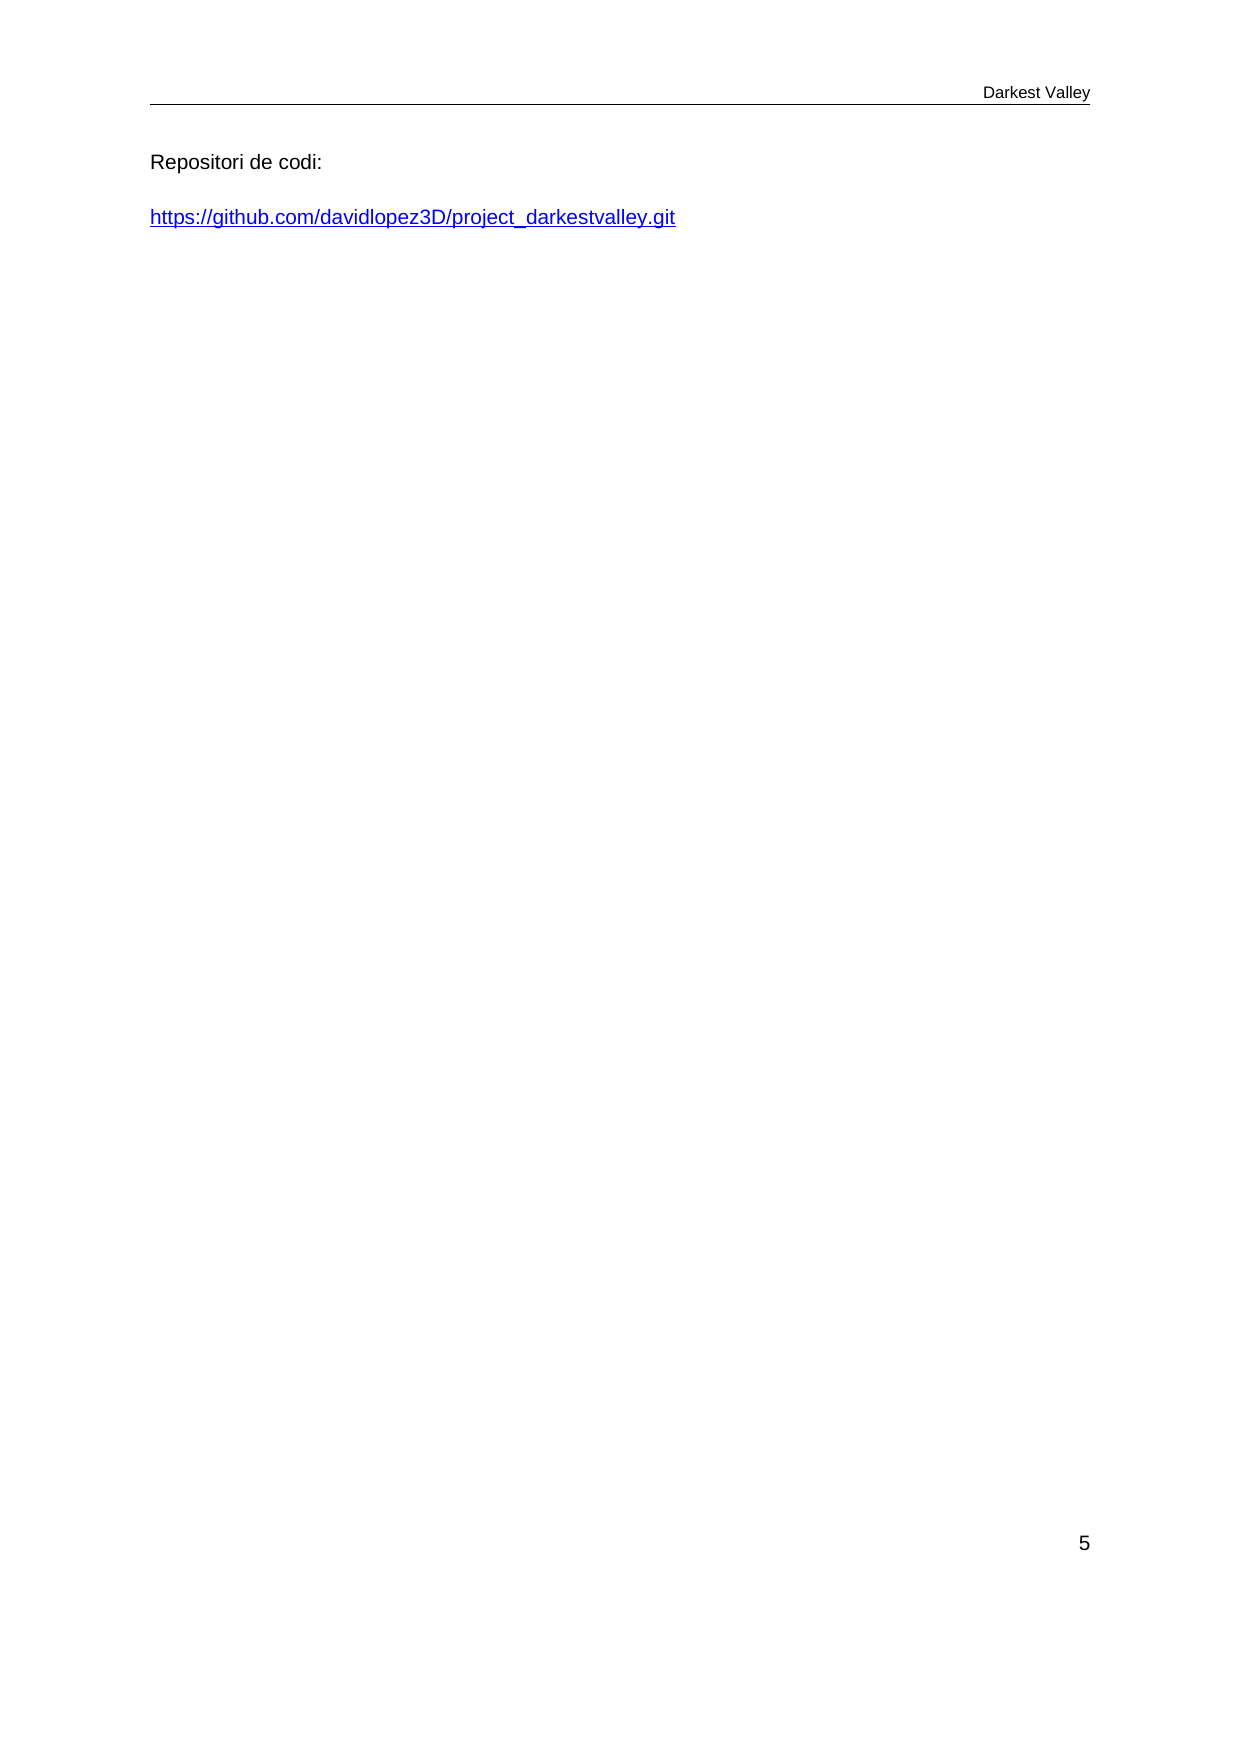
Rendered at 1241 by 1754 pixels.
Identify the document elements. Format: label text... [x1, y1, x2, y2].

text https://github.com/davidlopez3D/project_darkestvalley.git [150, 205, 1090, 229]
text Repositori de codi: [150, 150, 1090, 174]
